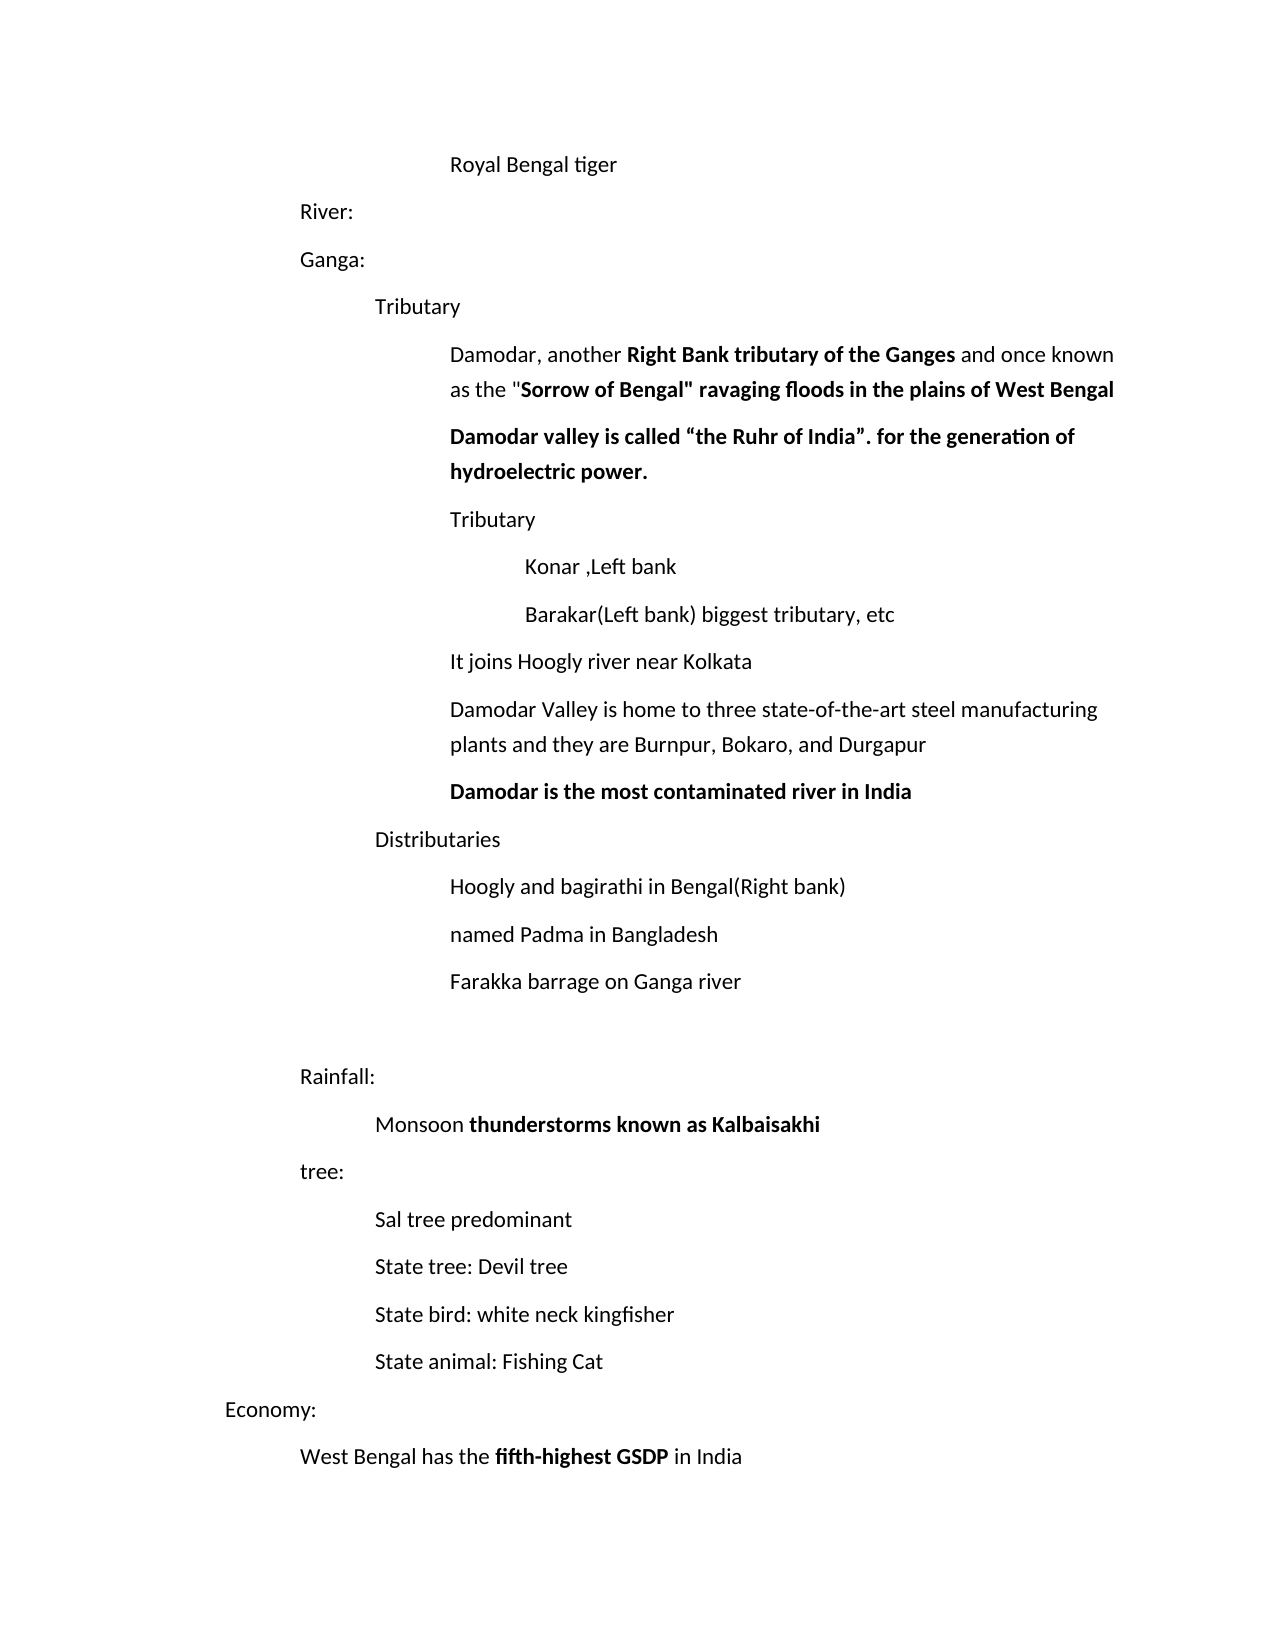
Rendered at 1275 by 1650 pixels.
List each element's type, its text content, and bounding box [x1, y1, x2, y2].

text Hoogly and bagirathi in Bengal(Right bank) [150, 872, 1125, 901]
text State animal: Fishing Cat [150, 1347, 1125, 1376]
text Economy: [150, 1395, 1125, 1423]
text State bird: white neck kingfisher [150, 1300, 1125, 1328]
text River: [150, 197, 1125, 226]
text Ganga: [150, 245, 1125, 273]
text named Padma in Bangladesh [375, 920, 1125, 948]
text Rainfall: [225, 1062, 1125, 1091]
text Konar ,Left bank [450, 552, 1125, 581]
text Barakar(Left bank) biggest tributary, etc [525, 600, 1125, 628]
text Royal Bengal tiger [150, 150, 1125, 178]
text tree: [150, 1157, 1125, 1186]
text It joins Hoogly river near Kolkata [375, 647, 1125, 676]
text State tree: Devil tree [150, 1252, 1125, 1281]
text Monsoon thunderstorms known as Kalbaisakhi [150, 1110, 1125, 1138]
text West Bengal has the fifth-highest GSDP in India [150, 1442, 1125, 1471]
text Sal tree predominant [150, 1205, 1125, 1233]
text Damodar valley is called “the Ruhr of India”. for the generation of hydroelectric power. [450, 422, 1125, 486]
text Damodar is the most contaminated river in India [450, 777, 1125, 806]
text Damodar Valley is home to three state-of-the-art steel manufacturing plants and they are Burnpur, Bokaro, and Durgapur [450, 695, 1125, 758]
text Tributary [450, 505, 1125, 533]
text Damodar, another Right Bank tributary of the Ganges and once known as the "Sorrow of Bengal" ravaging floods in the plains of West Bengal [450, 340, 1125, 403]
text Tributary [150, 292, 1125, 321]
text Distributaries [300, 825, 1125, 853]
text Farakka barrage on Ganga river [150, 967, 1125, 996]
